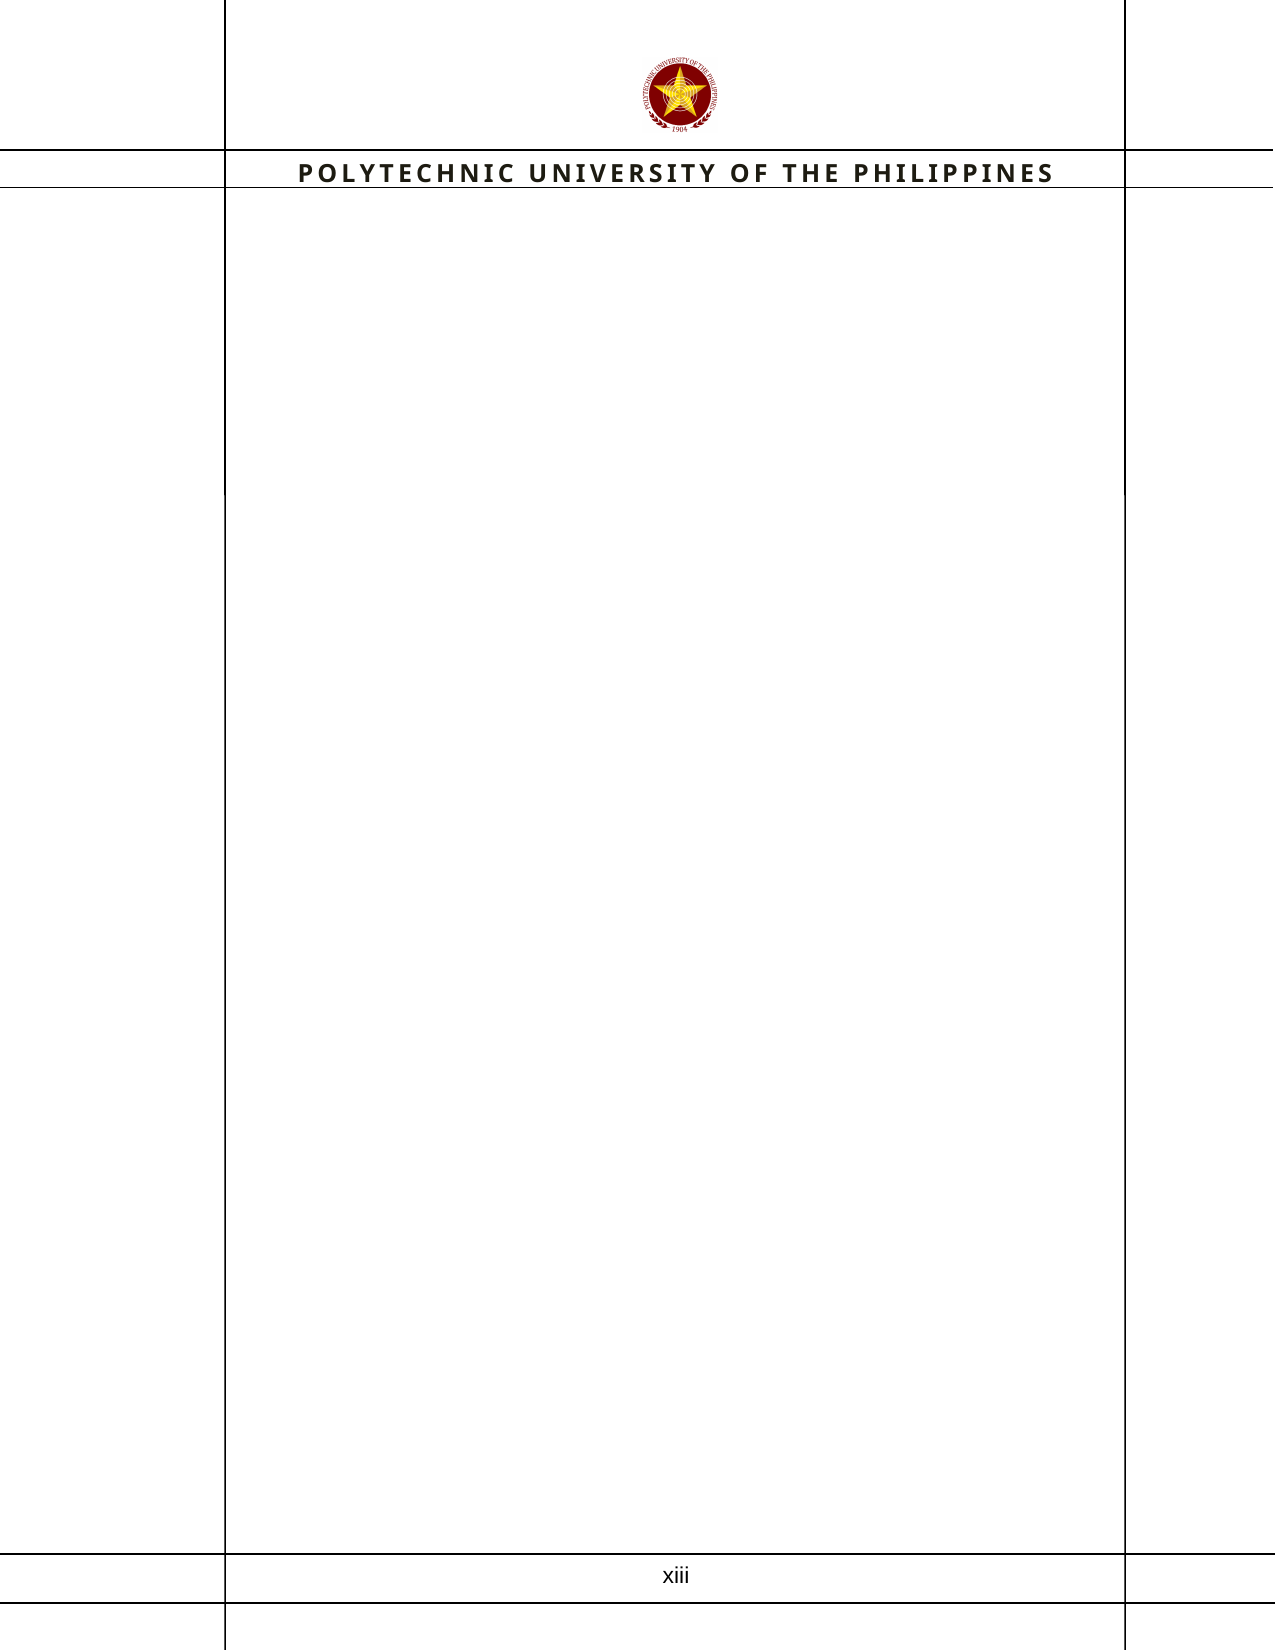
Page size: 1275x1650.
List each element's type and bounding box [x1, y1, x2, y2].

picture [642, 57, 718, 133]
